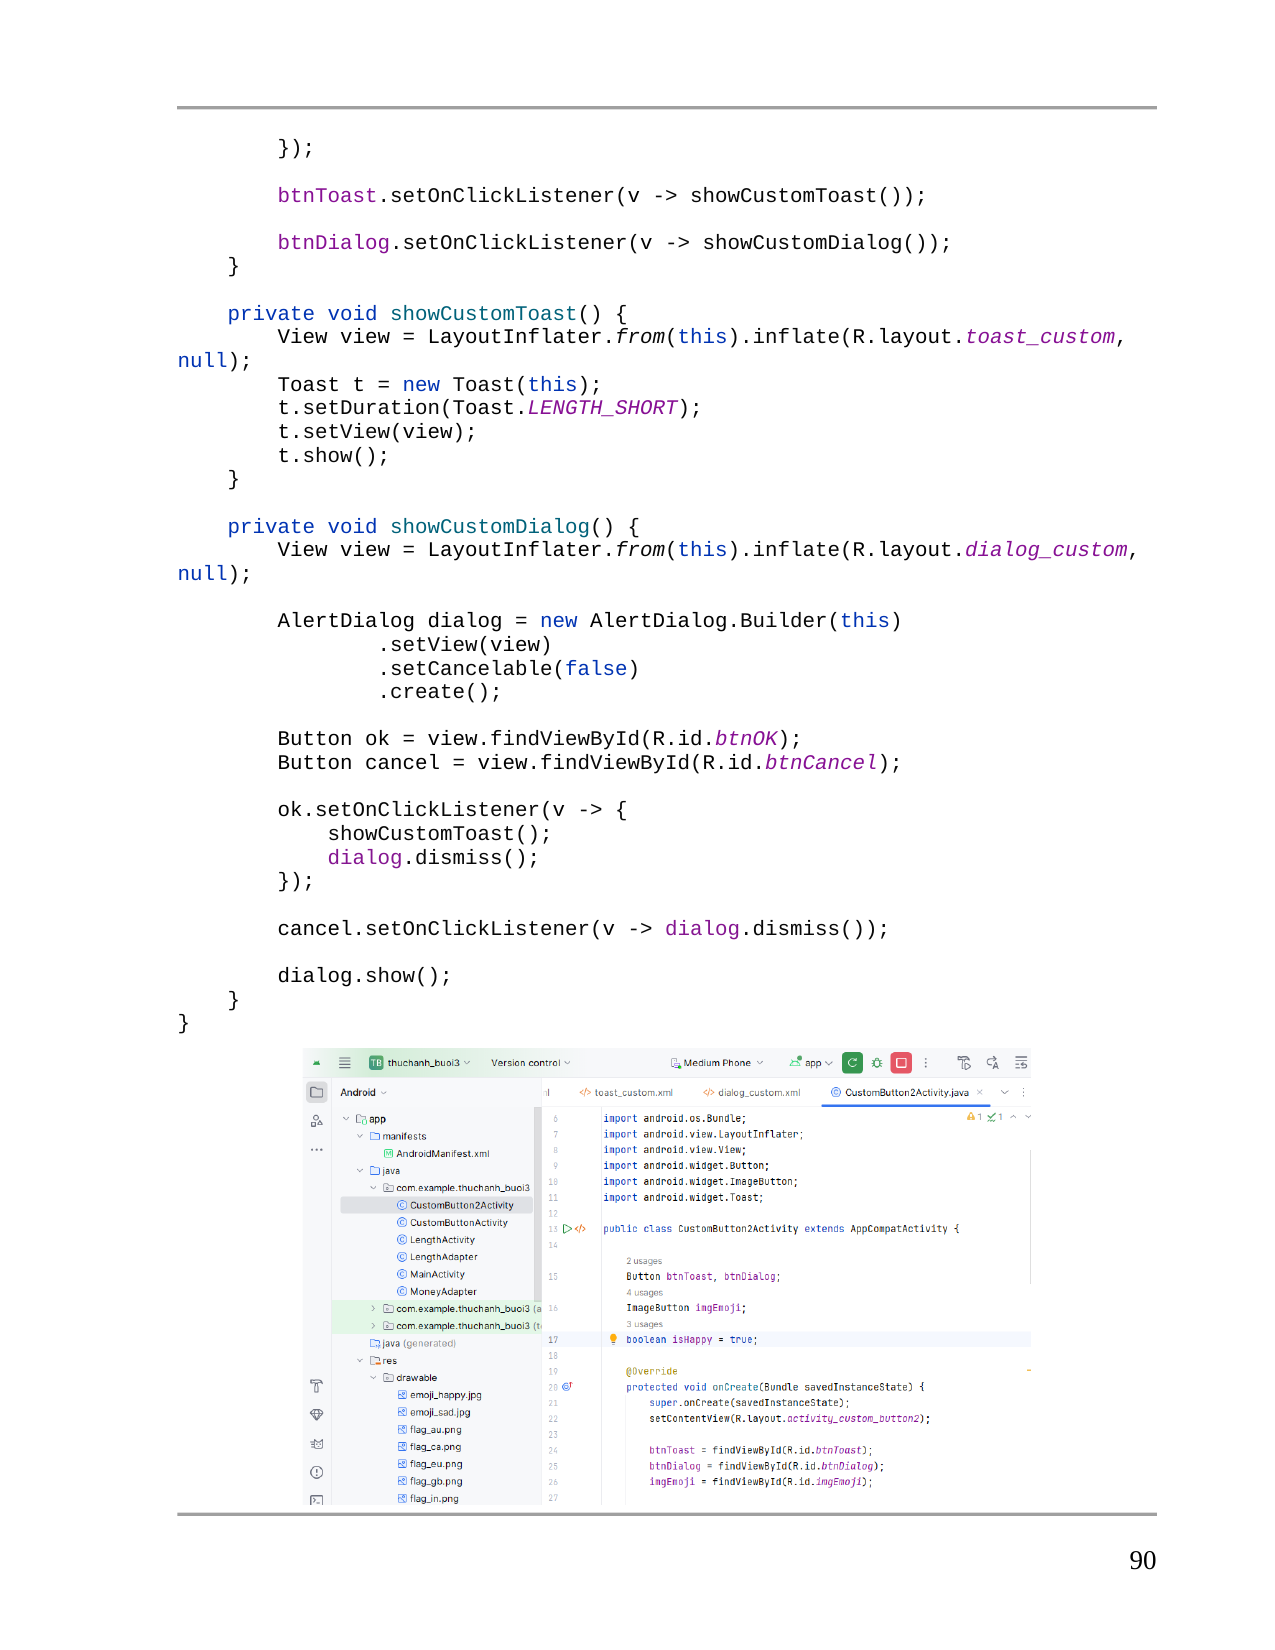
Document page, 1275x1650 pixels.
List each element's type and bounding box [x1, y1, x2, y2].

text [177, 137, 1157, 1036]
picture [302, 1048, 1031, 1505]
